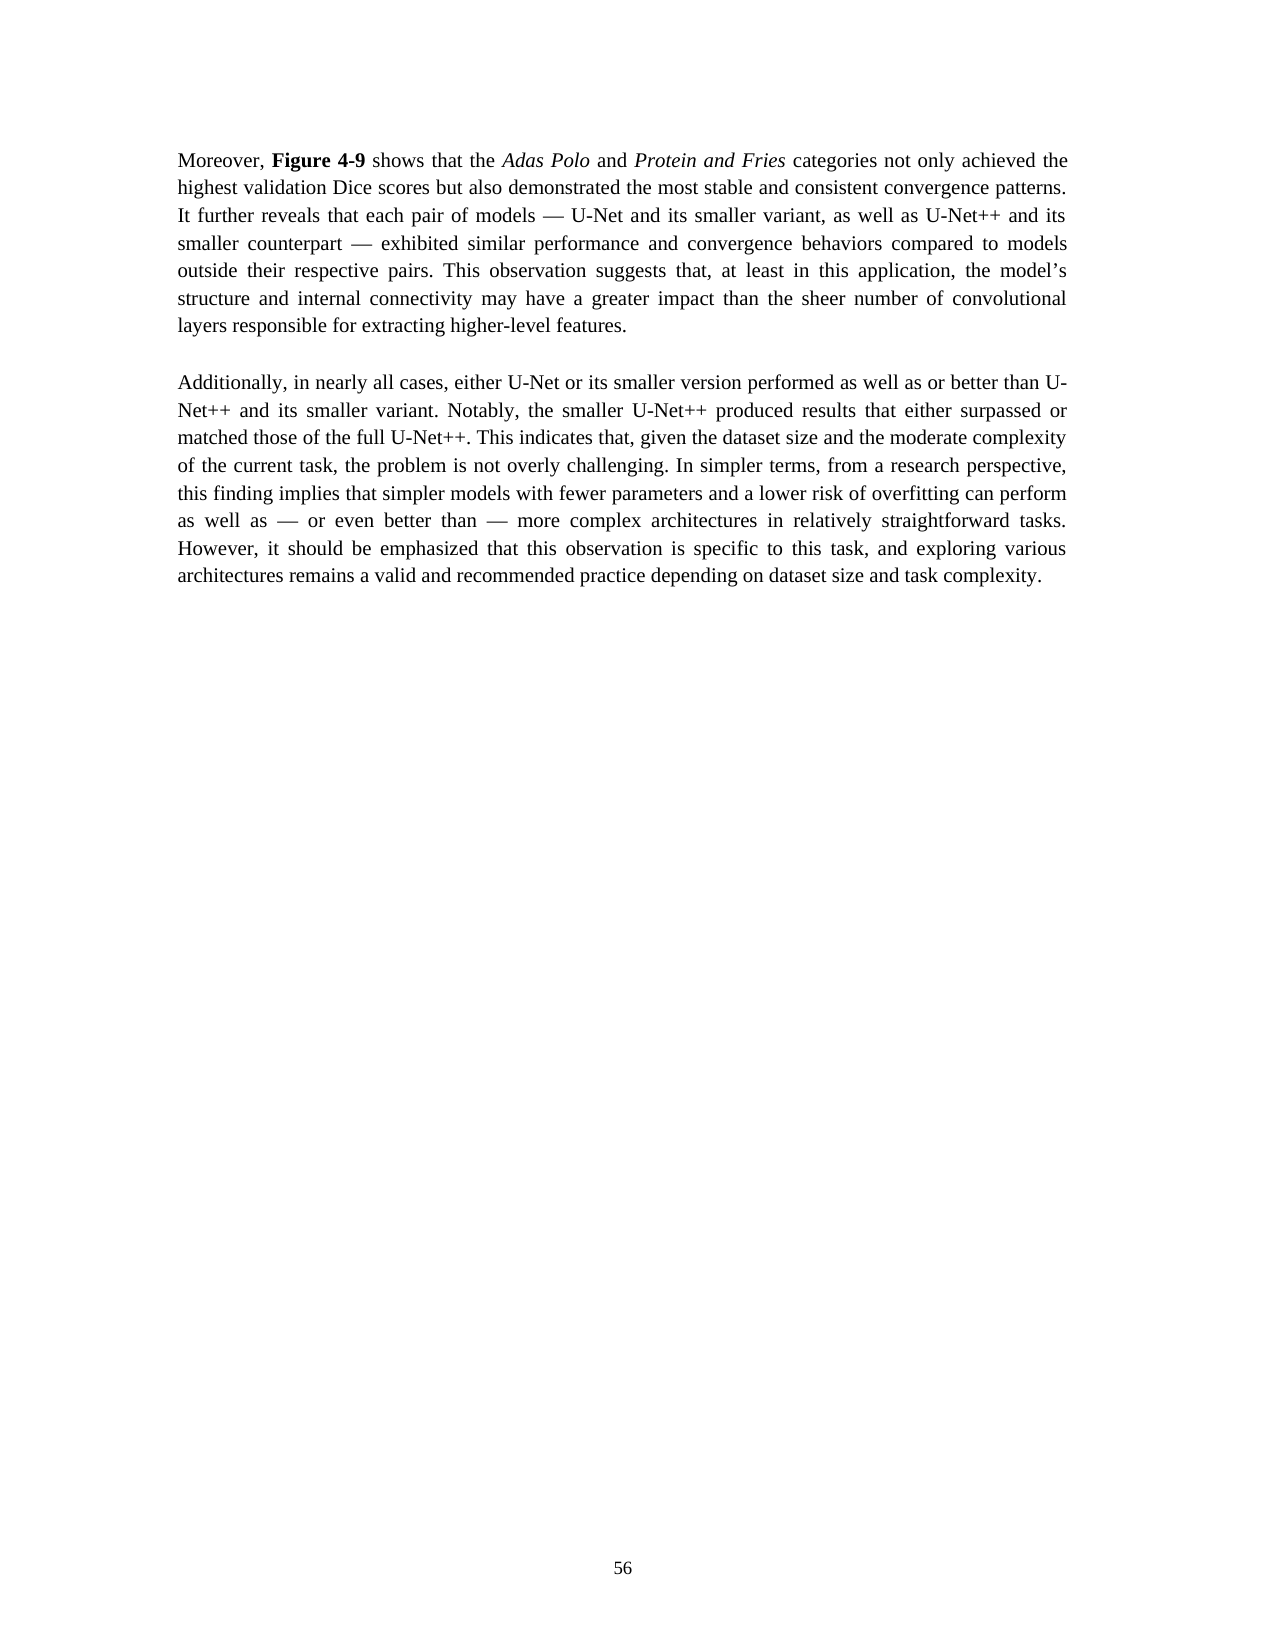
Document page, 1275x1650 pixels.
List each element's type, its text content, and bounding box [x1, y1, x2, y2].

text Additionally, in nearly all cases, either U-Net or its smaller version performed as well as or better than U-Net++ and its smaller variant. Notably, the smaller U-Net++ produced results that either surpassed or matched those of the full U-Net++. This indicates that, given the dataset size and the moderate complexity of the current task, the problem is not overly challenging. In simpler terms, from a research perspective, this finding implies that simpler models with fewer parameters and a lower risk of overfitting can perform as well as — or even better than — more complex architectures in relatively straightforward tasks. However, it should be emphasized that this observation is specific to this task, and exploring various architectures remains a valid and recommended practice depending on dataset size and task complexity. [177, 370, 1068, 587]
text Moreover, Figure 4-9 shows that the Adas Polo and Protein and Fries categories not only achieved the highest validation Dice scores but also demonstrated the most stable and consistent convergence patterns. It further reveals that each pair of models — U-Net and its smaller variant, as well as U-Net++ and its smaller counterpart — exhibited similar performance and convergence behaviors compared to models outside their respective pairs. This observation suggests that, at least in this application, the model’s structure and internal connectivity may have a greater impact than the sheer number of convolutional layers responsible for extracting higher-level features. [177, 148, 1068, 337]
